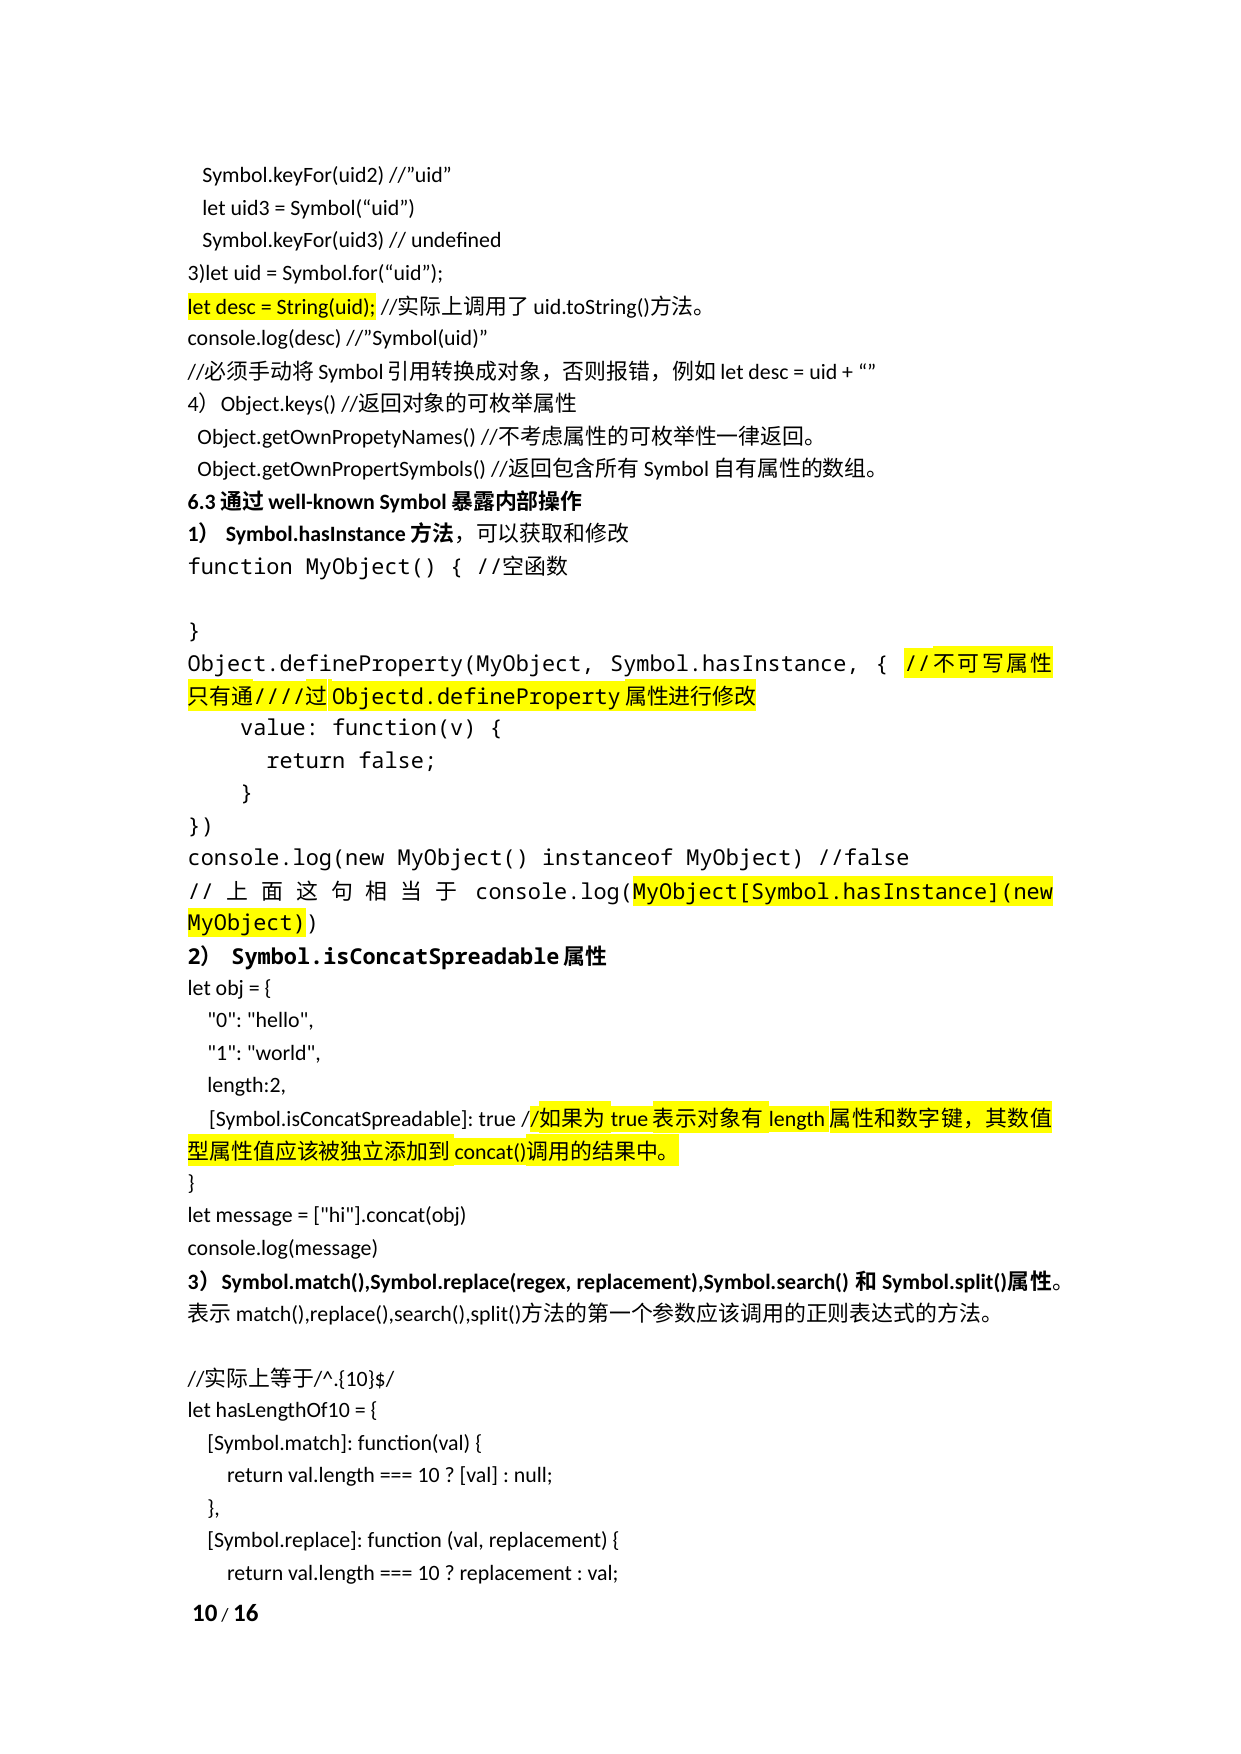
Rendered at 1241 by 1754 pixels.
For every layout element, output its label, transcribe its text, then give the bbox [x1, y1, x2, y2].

text "0": "hello", [187, 1003, 1053, 1036]
text "1": "world", [187, 1036, 1053, 1068]
text 3)let uid = Symbol.for(“uid”); [187, 256, 1053, 288]
text [Symbol.replace]: function (val, replacement) { [187, 1523, 1053, 1556]
text 2） Symbol.isConcatSpreadable属性 [187, 938, 1053, 971]
text let message = ["hi"].concat(obj) [187, 1198, 1053, 1231]
text 1） Symbol.hasInstance方法，可以获取和修改 [187, 516, 1053, 548]
text let hasLengthOf10 = { [187, 1393, 1053, 1426]
text } [187, 1166, 1053, 1198]
text function MyObject() { //空函数 [187, 548, 1053, 581]
text } [187, 613, 1053, 646]
text Symbol.keyFor(uid2) //”uid” [187, 158, 1053, 191]
text } [187, 776, 1053, 808]
text }) [187, 808, 1053, 841]
text let desc = String(uid); //实际上调用了uid.toString()方法。 [187, 288, 1053, 321]
text return val.length === 10 ? [val] : null; [187, 1458, 1053, 1491]
text value: function(v) { [187, 711, 1053, 743]
text }, [187, 1491, 1053, 1523]
text Object.getOwnPropetyNames() //不考虑属性的可枚举性一律返回。 [187, 418, 1053, 451]
text return false; [187, 743, 1053, 776]
text console.log(message) [187, 1231, 1053, 1263]
text Object.getOwnPropertSymbols() //返回包含所有Symbol自有属性的数组。 [187, 451, 1053, 483]
text //必须手动将Symbol引用转换成对象，否则报错，例如let desc = uid + “” [187, 353, 1053, 386]
text [Symbol.match]: function(val) { [187, 1426, 1053, 1458]
text Object.defineProperty(MyObject, Symbol.hasInstance, { //不可写属性只有通////过Objectd.defineProperty属性进行修改 [187, 646, 1053, 711]
text Symbol.keyFor(uid3) // undefined [187, 223, 1053, 256]
text let obj = { [187, 971, 1053, 1003]
text console.log(desc) //”Symbol(uid)” [187, 321, 1053, 353]
text 4）Object.keys() //返回对象的可枚举属性 [187, 386, 1053, 418]
text return val.length === 10 ? replacement : val; [187, 1556, 1053, 1588]
text //实际上等于/^.{10}$/ [187, 1361, 1053, 1393]
text 3）Symbol.match(),Symbol.replace(regex, replacement),Symbol.search() 和Symbol.split()属性。表示match(),replace(),search(),split()方法的第一个参数应该调用的正则表达式的方法。 [187, 1263, 1053, 1328]
text //上面这句相当于console.log(MyObject[Symbol.hasInstance](new MyObject)) [187, 873, 1053, 938]
text [Symbol.isConcatSpreadable]: true //如果为true表示对象有length属性和数字键，其数值型属性值应该被独立添加到concat()调用的结果中。 [187, 1101, 1053, 1166]
text console.log(new MyObject() instanceof MyObject) //false [187, 841, 1053, 873]
text 6.3通过well-known Symbol暴露内部操作 [187, 483, 1053, 516]
text length:2, [187, 1068, 1053, 1101]
text let uid3 = Symbol(“uid”) [187, 191, 1053, 223]
